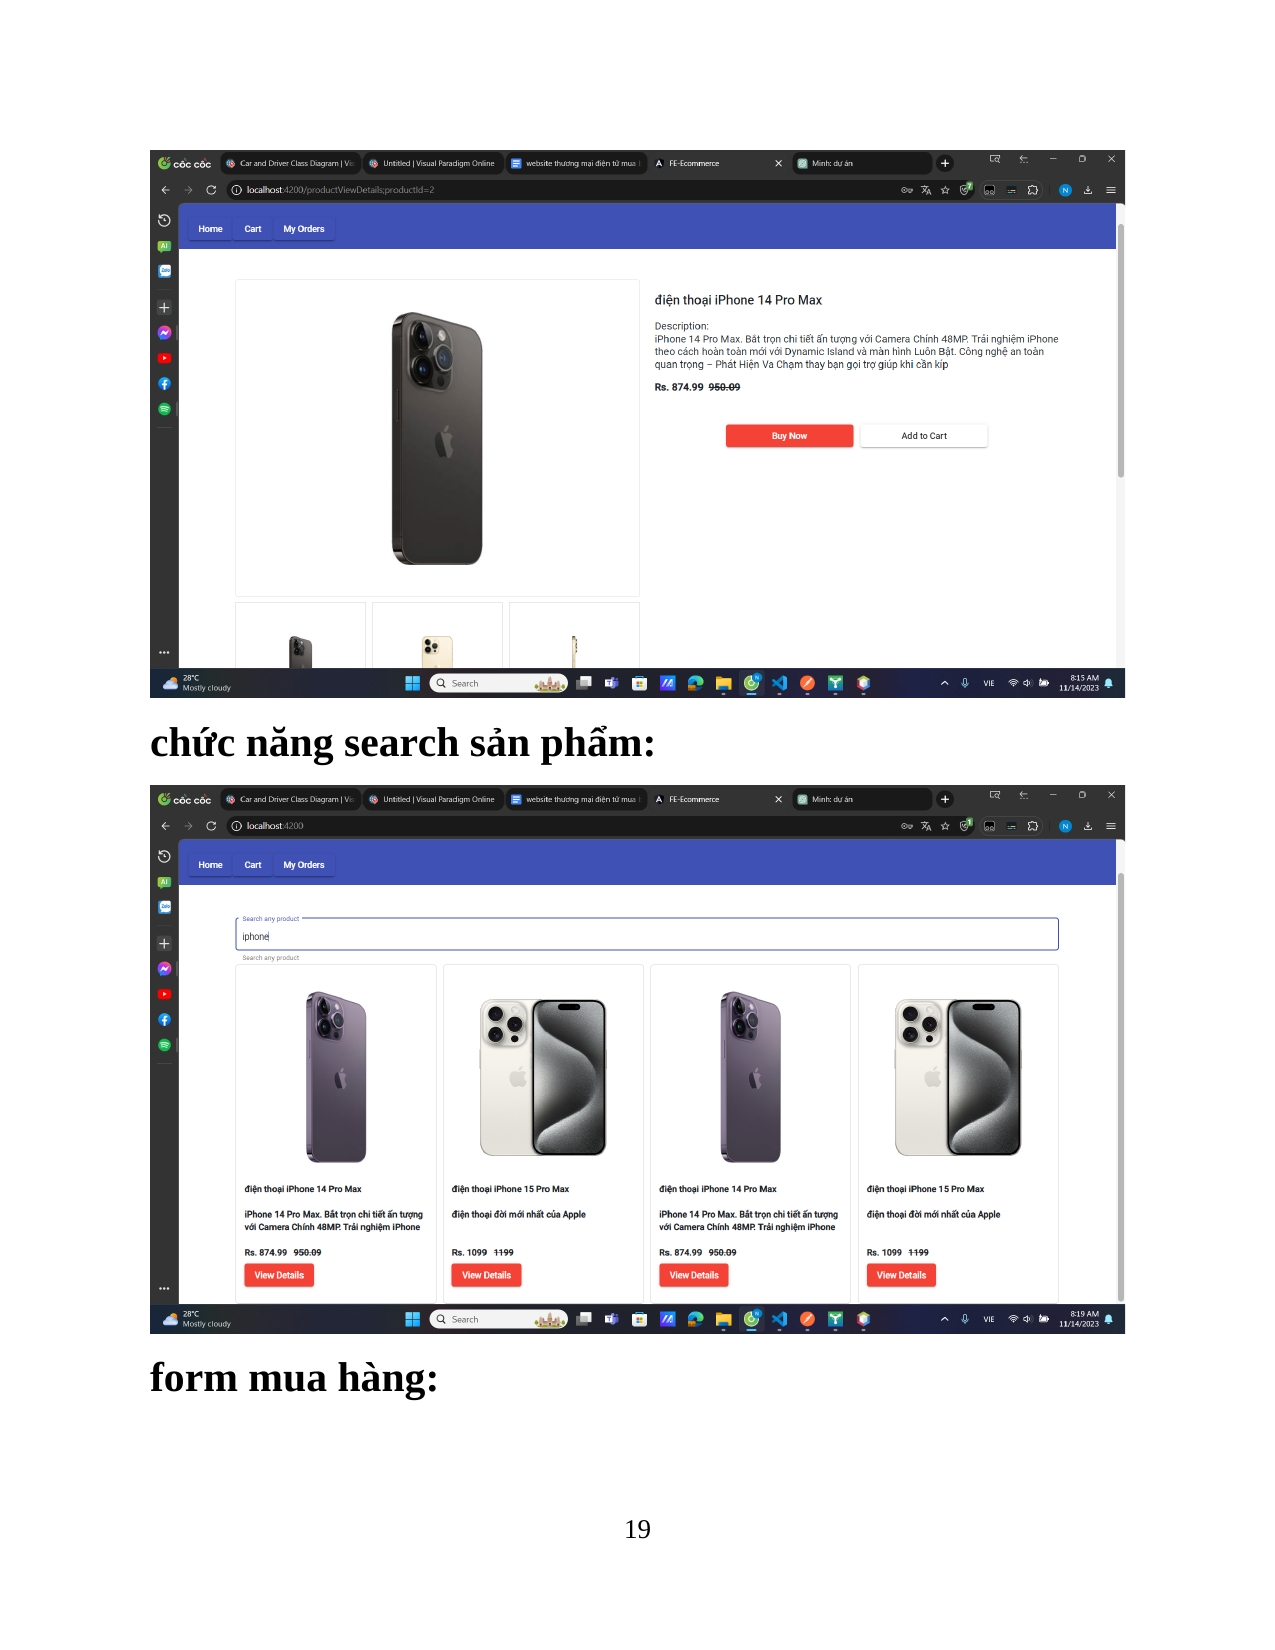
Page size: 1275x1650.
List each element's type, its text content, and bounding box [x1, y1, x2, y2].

picture [150, 785, 1125, 1334]
picture [150, 150, 1125, 698]
text form mua hàng: [150, 1352, 1125, 1400]
text chức năng search sản phẩm: [150, 717, 1125, 765]
